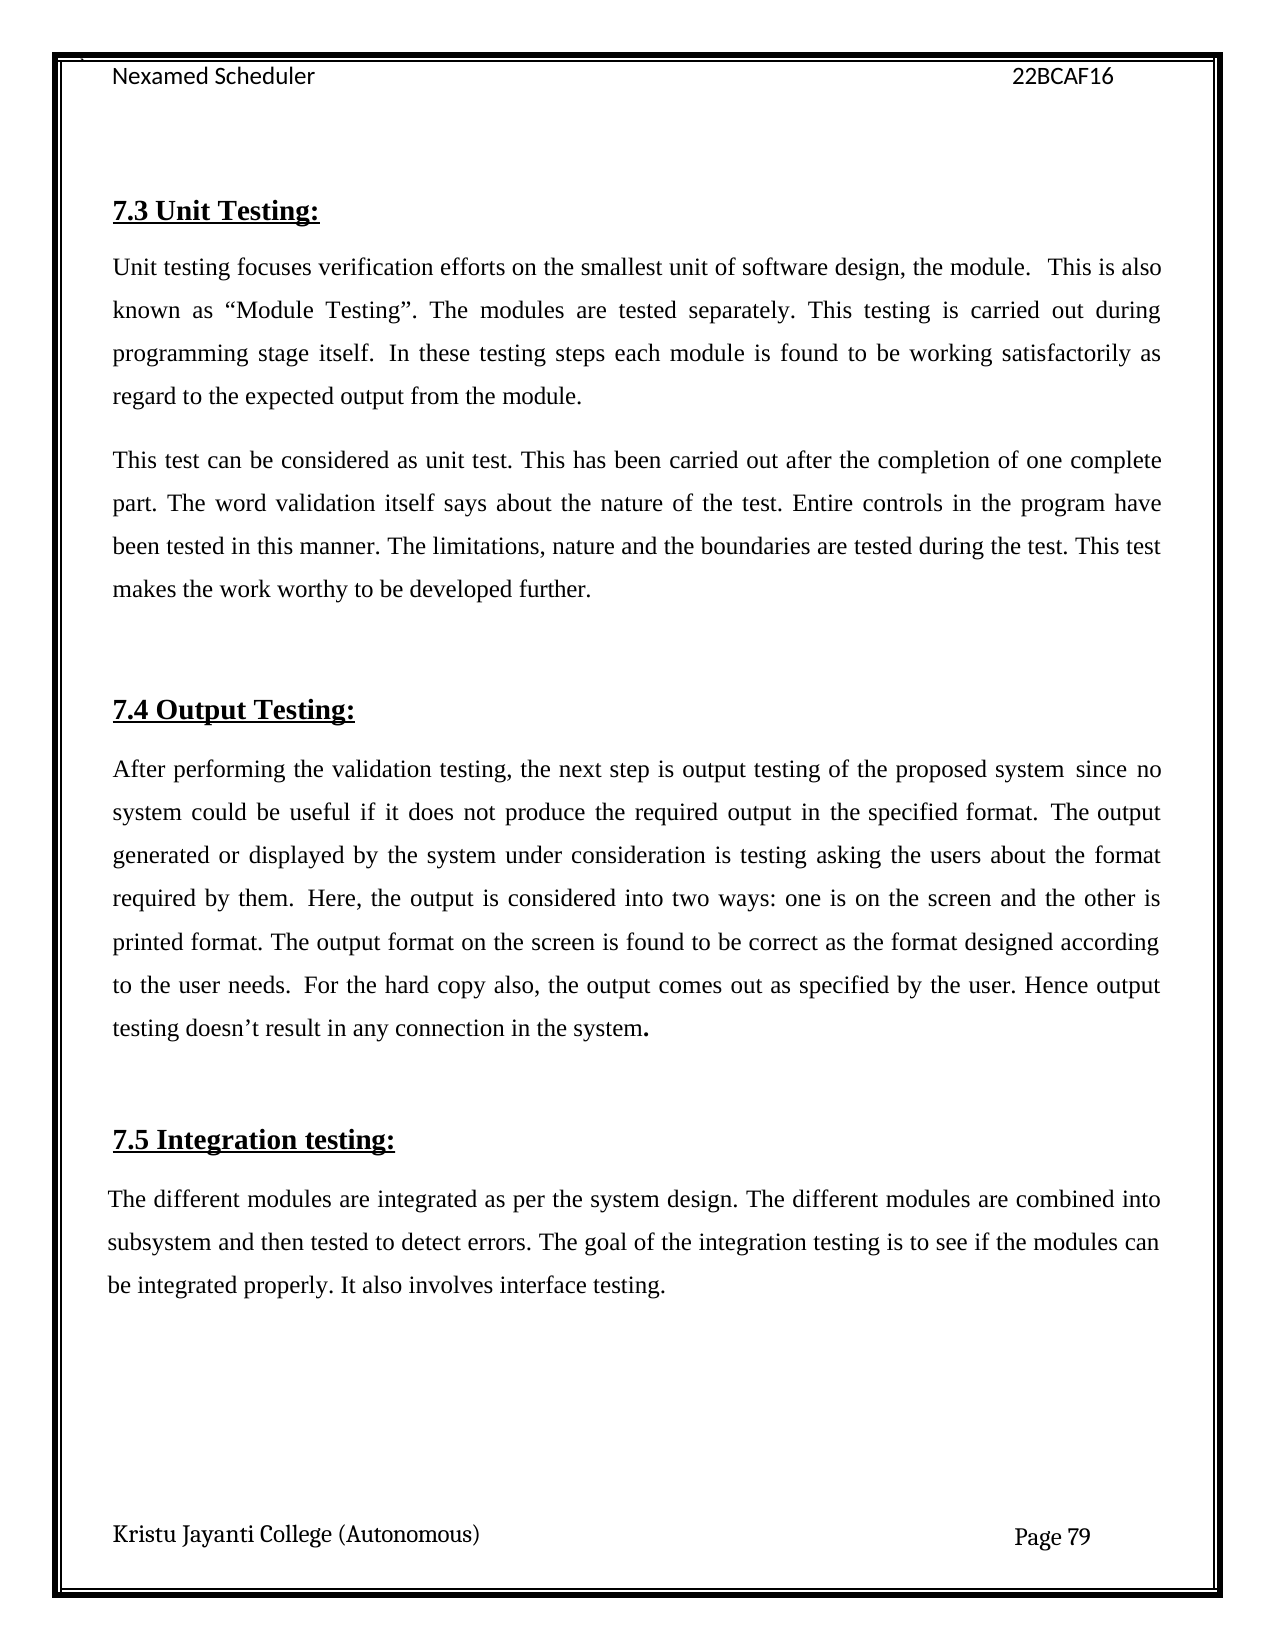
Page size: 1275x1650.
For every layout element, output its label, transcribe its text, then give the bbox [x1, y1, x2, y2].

text Unit testing focuses verification efforts on the smallest unit of software design, the module. This is also known as “Module Testing”. The modules are tested separately. This testing is carried out during programming stage itself. In these testing steps each module is found to be working satisfactorily as regard to the expected output from the module. [112, 252, 1162, 410]
text This test can be considered as unit test. This has been carried out after the completion of one complete part. The word validation itself says about the nature of the test. Entire controls in the program have been tested in this manner. The limitations, nature and the boundaries are tested during the test. This test makes the work worthy to be developed further. [112, 445, 1163, 603]
text 7.4 Output Testing: [112, 692, 1189, 725]
text 7.3 Unit Testing: [112, 193, 1189, 226]
text 7.5 Integration testing: [112, 1122, 1189, 1156]
text After performing the validation testing, the next step is output testing of the proposed system since no system could be useful if it does not produce the required output in the specified format. The output generated or displayed by the system under consideration is testing asking the users about the format required by them. Here, the output is considered into two ways: one is on the screen and the other is printed format. The output format on the screen is found to be correct as the format designed according to the user needs. For the hard copy also, the output comes out as specified by the user. Hence output testing doesn’t result in any connection in the system. [112, 754, 1162, 1042]
text The different modules are integrated as per the system design. The different modules are combined into subsystem and then tested to detect errors. The goal of the integration testing is to see if the modules can be integrated properly. It also involves interface testing. [107, 1184, 1162, 1299]
